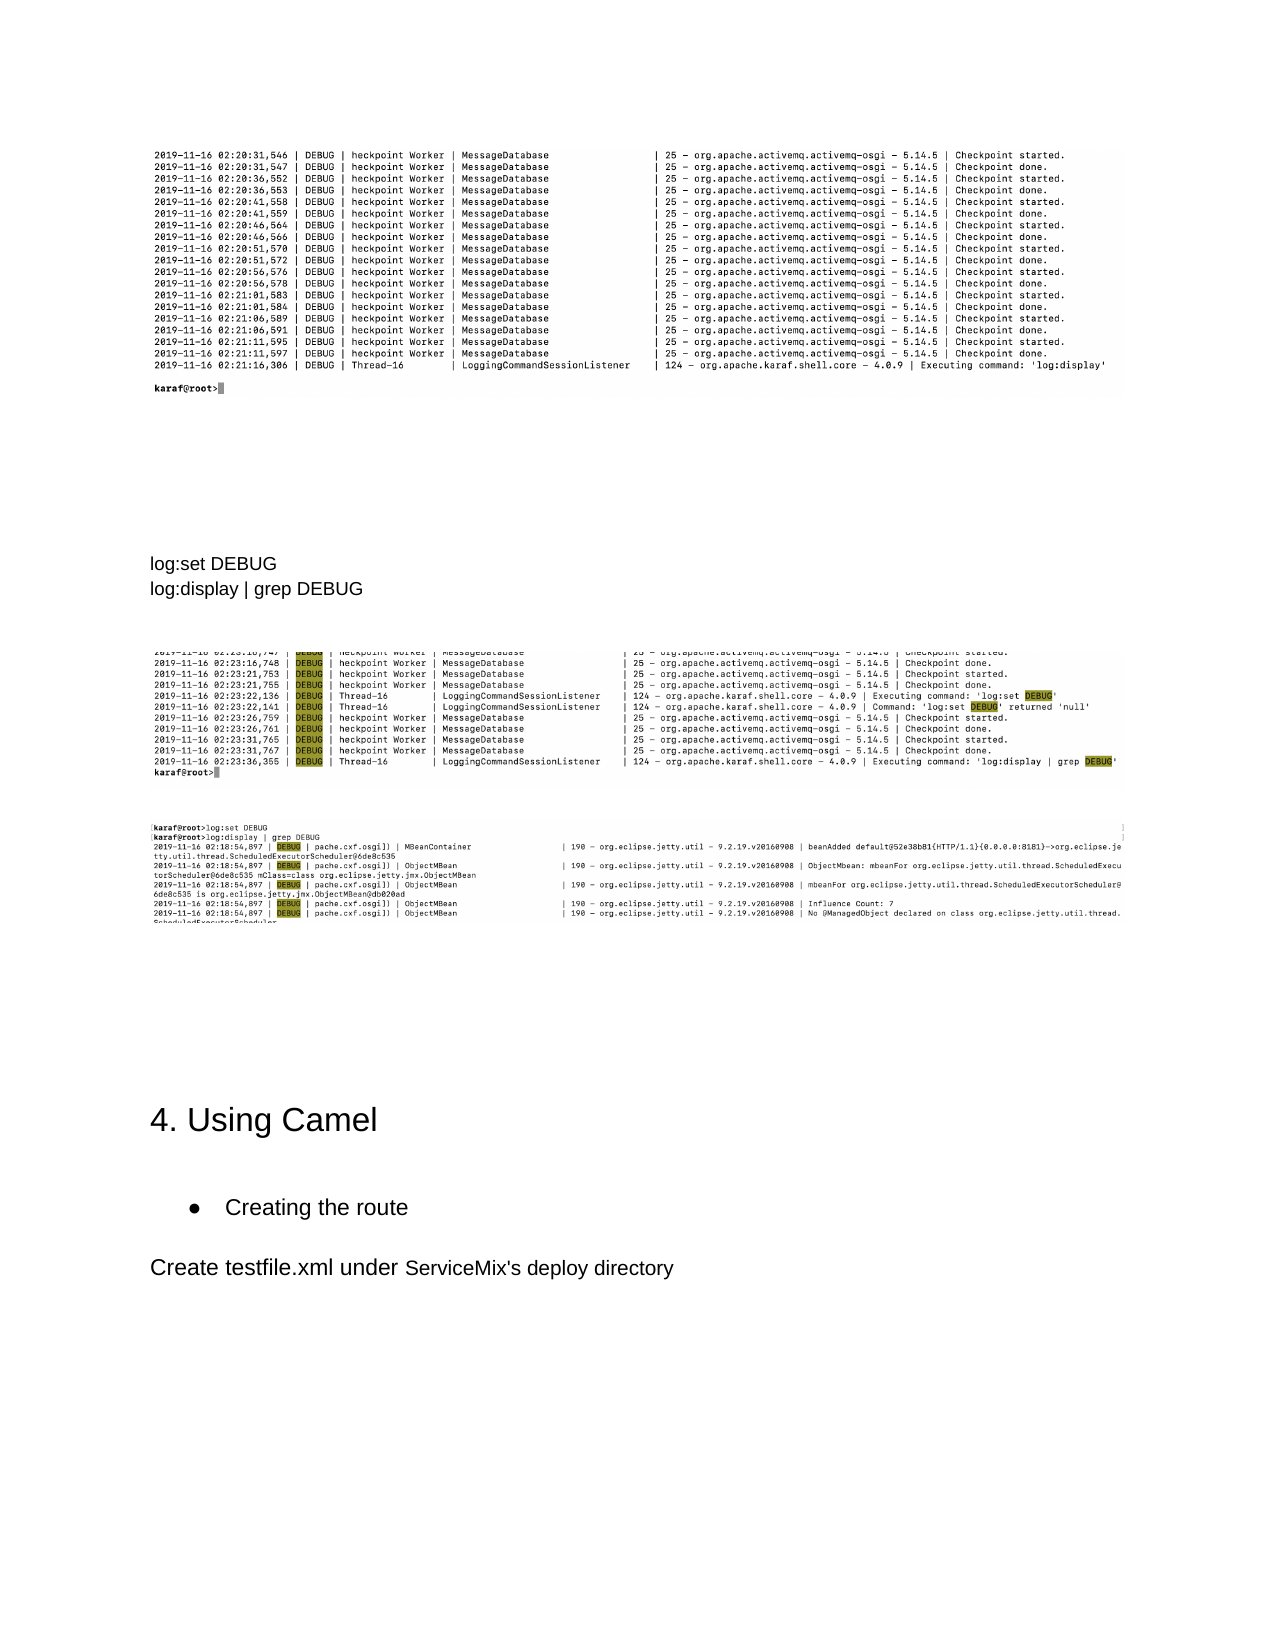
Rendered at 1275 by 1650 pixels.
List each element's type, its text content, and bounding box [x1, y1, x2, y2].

picture [150, 150, 1125, 398]
list Creating the route [187, 1193, 1125, 1220]
text log:set DEBUG [150, 553, 1125, 574]
text Create testfile.xml under ServiceMix's deploy directory [150, 1254, 1125, 1280]
picture [150, 652, 1125, 790]
subtitle 4. Using Camel [150, 1100, 1125, 1138]
text log:display | grep DEBUG [150, 578, 1125, 599]
picture [150, 818, 1125, 923]
